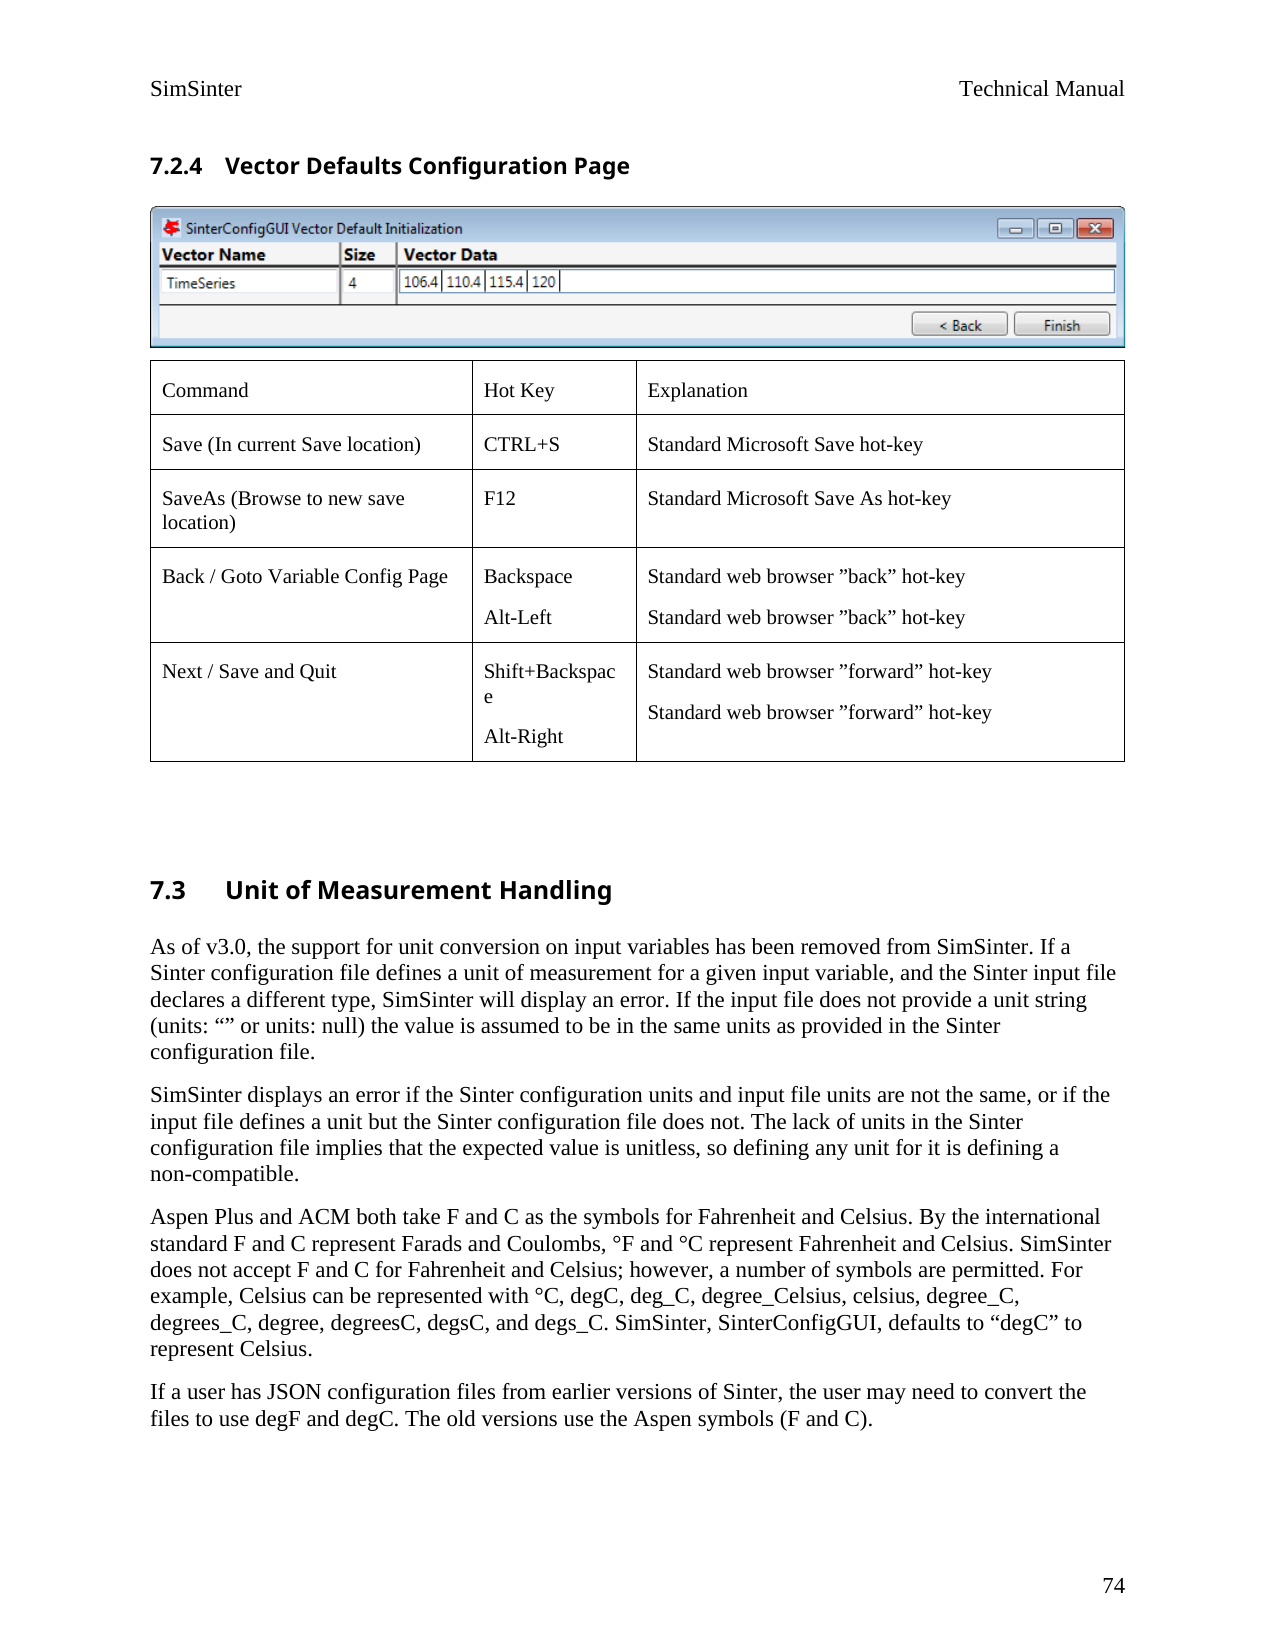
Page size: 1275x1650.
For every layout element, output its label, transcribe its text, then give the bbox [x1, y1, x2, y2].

table_cell Standard web browser ”back” hot-key Standard web browser ”back” hot-key [637, 548, 1124, 642]
text If a user has JSON configuration files from earlier versions of Sinter, the user may need to convert the files to use degF and degC. The old versions use the Aspen symbols (F and C). [150, 1378, 1125, 1431]
text As of v3.0, the support for unit conversion on input variables has been removed from SimSinter. If a Sinter configuration file defines a unit of measurement for a given input variable, and the Sinter input file declares a different type, SimSinter will display an error. If the input file does not provide a unit string (units: “” or units: null) the value is assumed to be in the same units as provided in the Sinter configuration file. [150, 933, 1125, 1065]
table_cell Shift+Backspace Alt-Right [473, 643, 636, 761]
table_cell Standard Microsoft Save As hot-key [637, 470, 1124, 547]
table_cell Back / Goto Variable Config Page [151, 548, 472, 642]
table_cell Next / Save and Quit [151, 643, 472, 761]
table_cell Standard web browser ”forward” hot-key Standard web browser ”forward” hot-key [637, 643, 1124, 761]
table_cell Backspace Alt-Left [473, 548, 636, 642]
picture [150, 206, 1125, 348]
table_cell Save (In current Save location) [151, 415, 472, 468]
table_cell SaveAs (Browse to new save location) [151, 470, 472, 547]
table_cell F12 [473, 470, 636, 547]
table_header Explanation [637, 361, 1124, 414]
table_cell Standard Microsoft Save hot-key [637, 415, 1124, 468]
text Aspen Plus and ACM both take F and C as the symbols for Fahrenheit and Celsius. By the international standard F and C represent Farads and Coulombs, °F and °C represent Fahrenheit and Celsius. SimSinter does not accept F and C for Fahrenheit and Celsius; however, a number of symbols are permitted. For example, Celsius can be represented with °C, degC, deg_C, degree_Celsius, celsius, degree_C, degrees_C, degree, degreesC, degsC, and degs_C. SimSinter, SinterConfigGUI, defaults to “degC” to represent Celsius. [150, 1203, 1125, 1362]
subtitle Vector Defaults Configuration Page [150, 150, 1125, 181]
text SimSinter displays an error if the Sinter configuration units and input file units are not the same, or if the input file defines a unit but the Sinter configuration file does not. The lack of units in the Sinter configuration file implies that the expected value is unitless, so defining any unit for it is defining a non-compatible. [150, 1081, 1125, 1187]
table_header Command [151, 361, 472, 414]
table_cell CTRL+S [473, 415, 636, 468]
subtitle Unit of Measurement Handling [150, 873, 1125, 907]
table_header Hot Key [473, 361, 636, 414]
